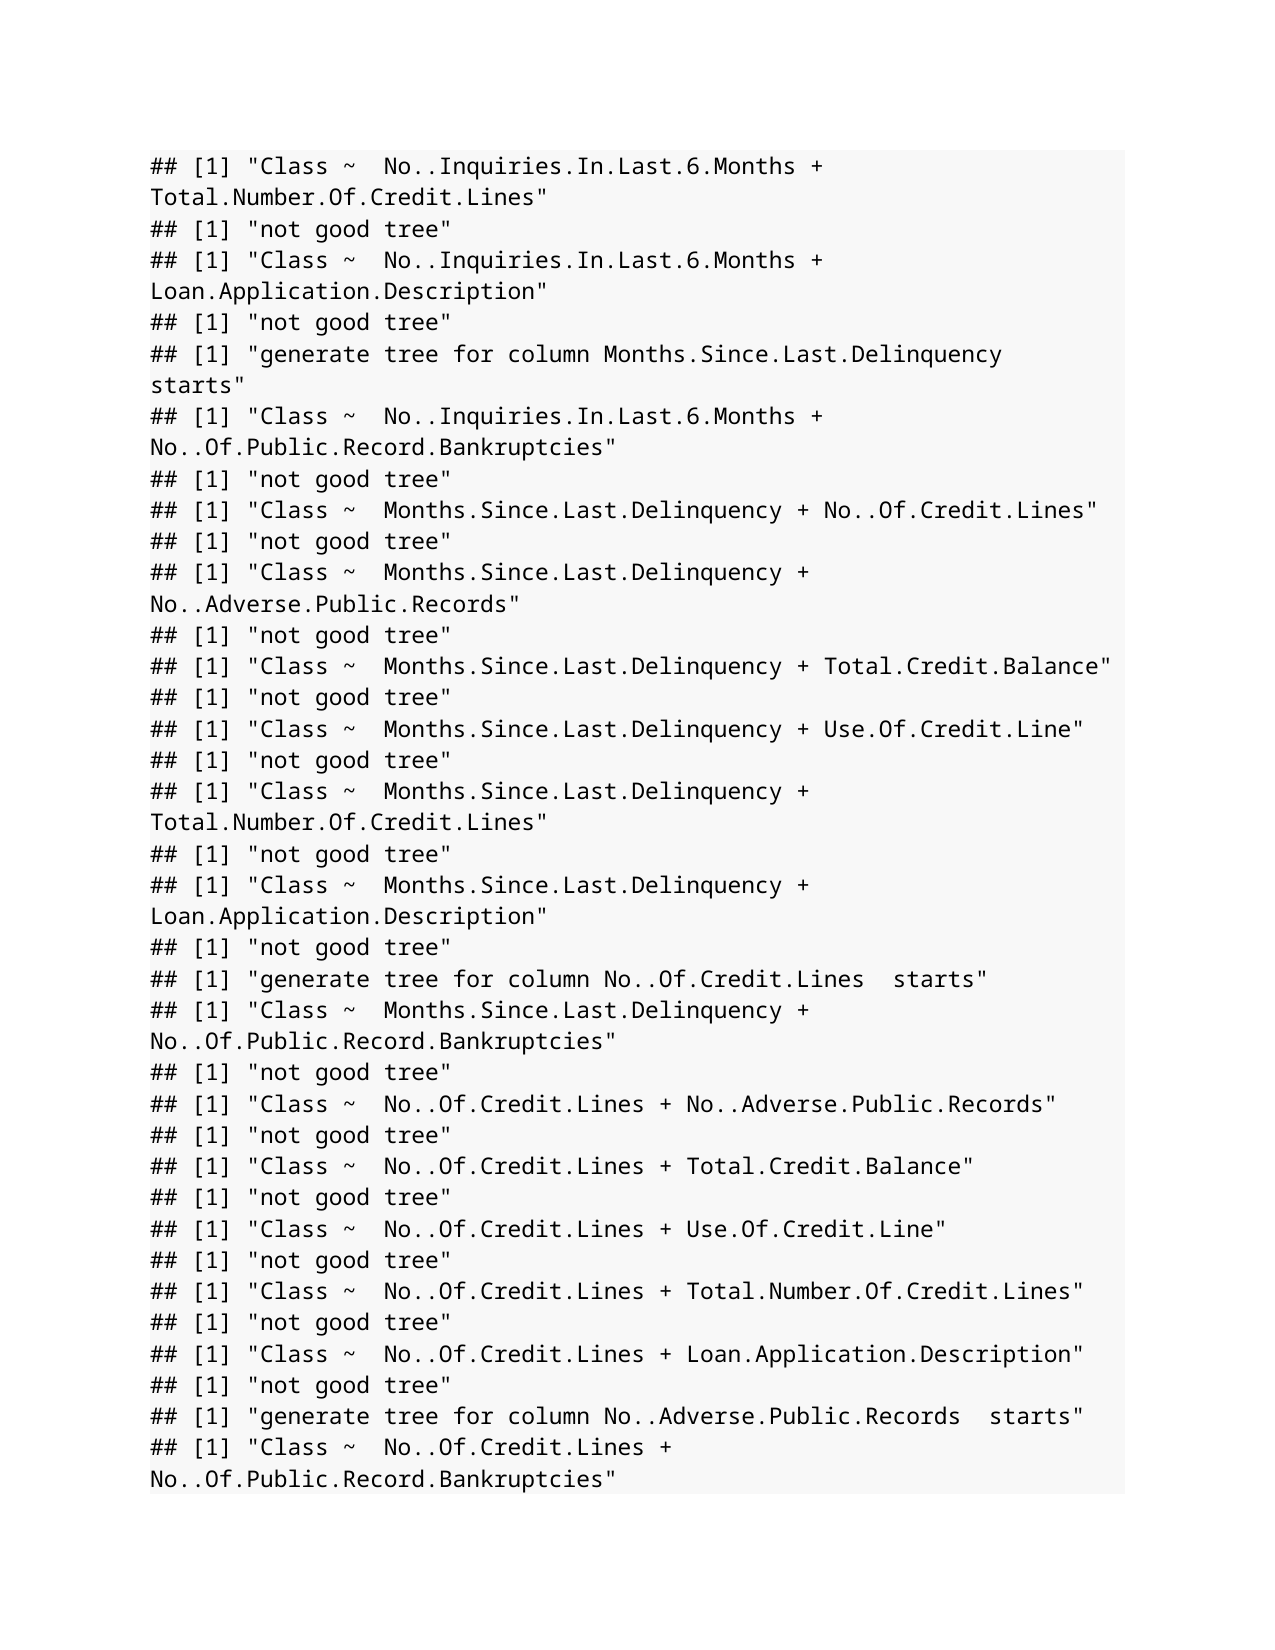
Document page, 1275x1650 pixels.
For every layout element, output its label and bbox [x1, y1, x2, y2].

text [150, 150, 1125, 1494]
